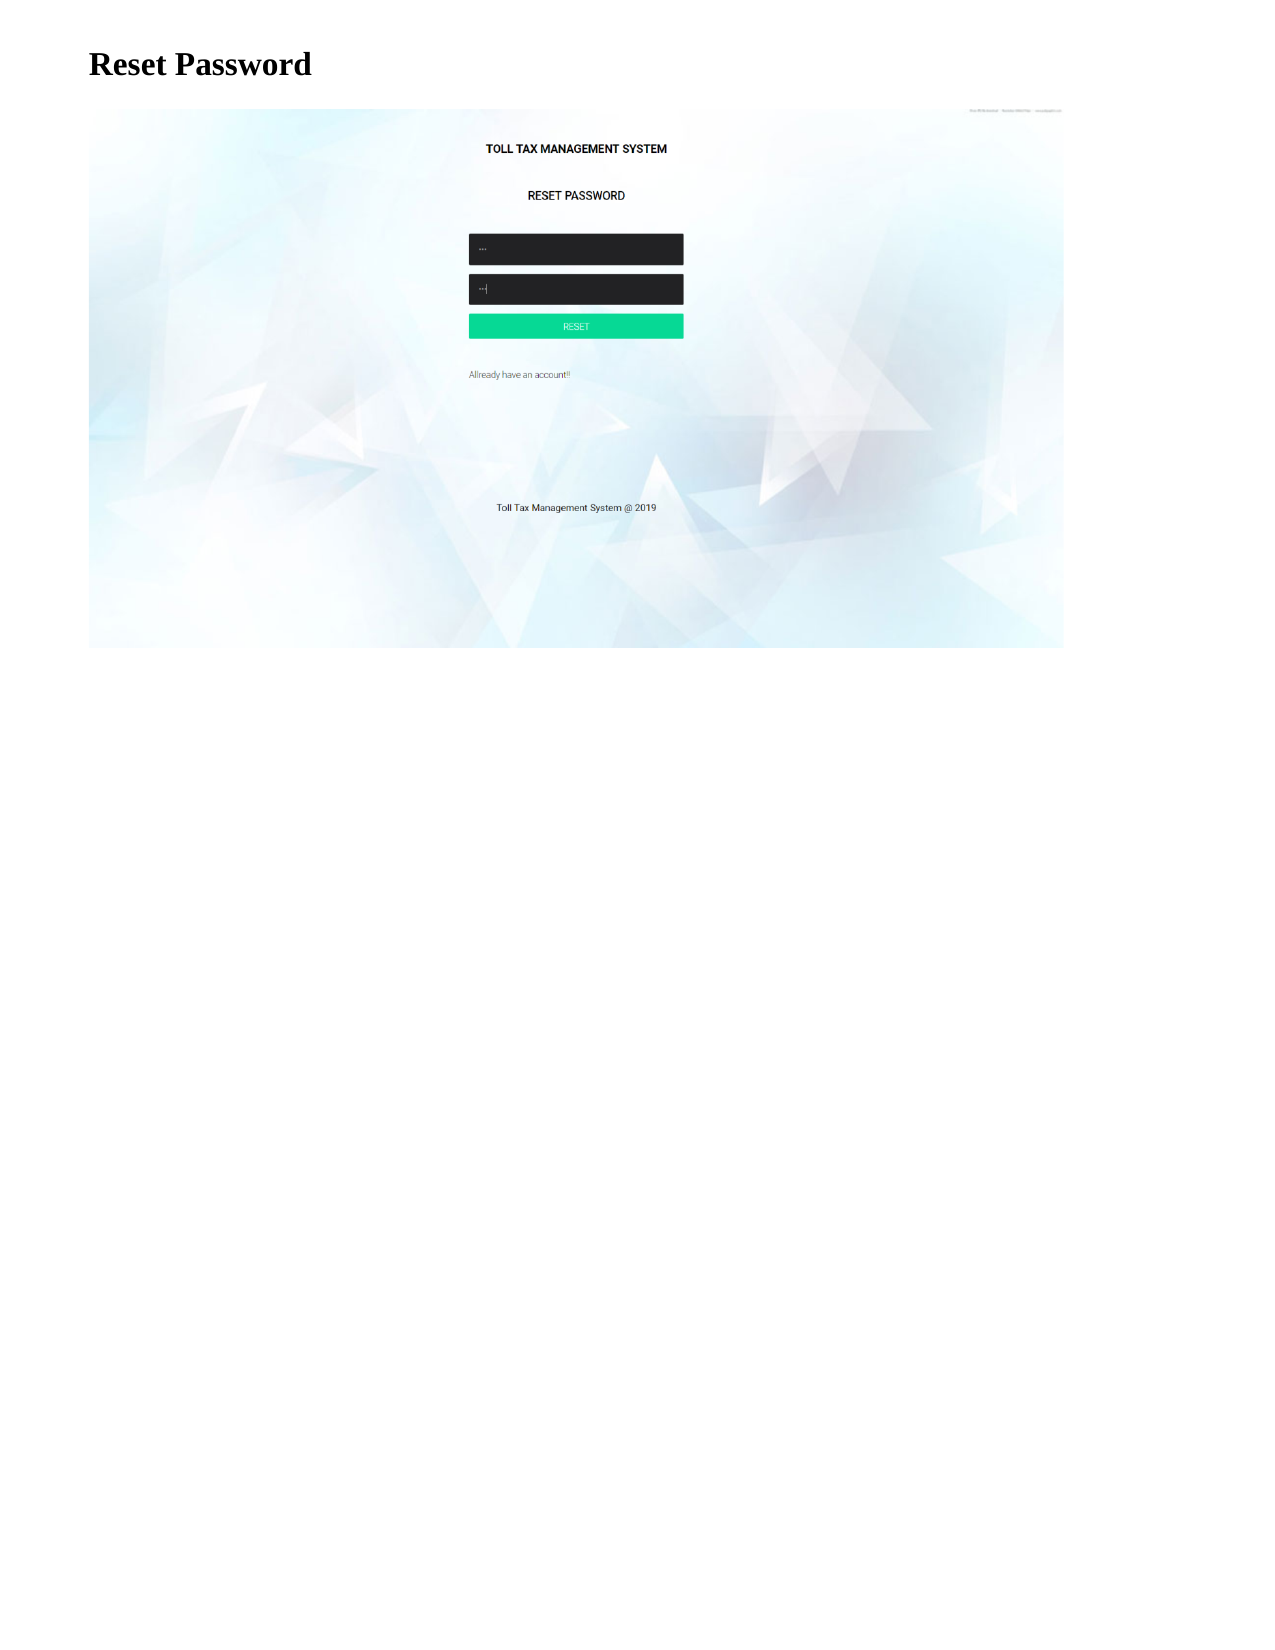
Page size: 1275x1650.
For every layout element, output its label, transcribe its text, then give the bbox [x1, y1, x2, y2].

text Reset Password [89, 44, 1226, 83]
picture [88, 109, 1064, 648]
